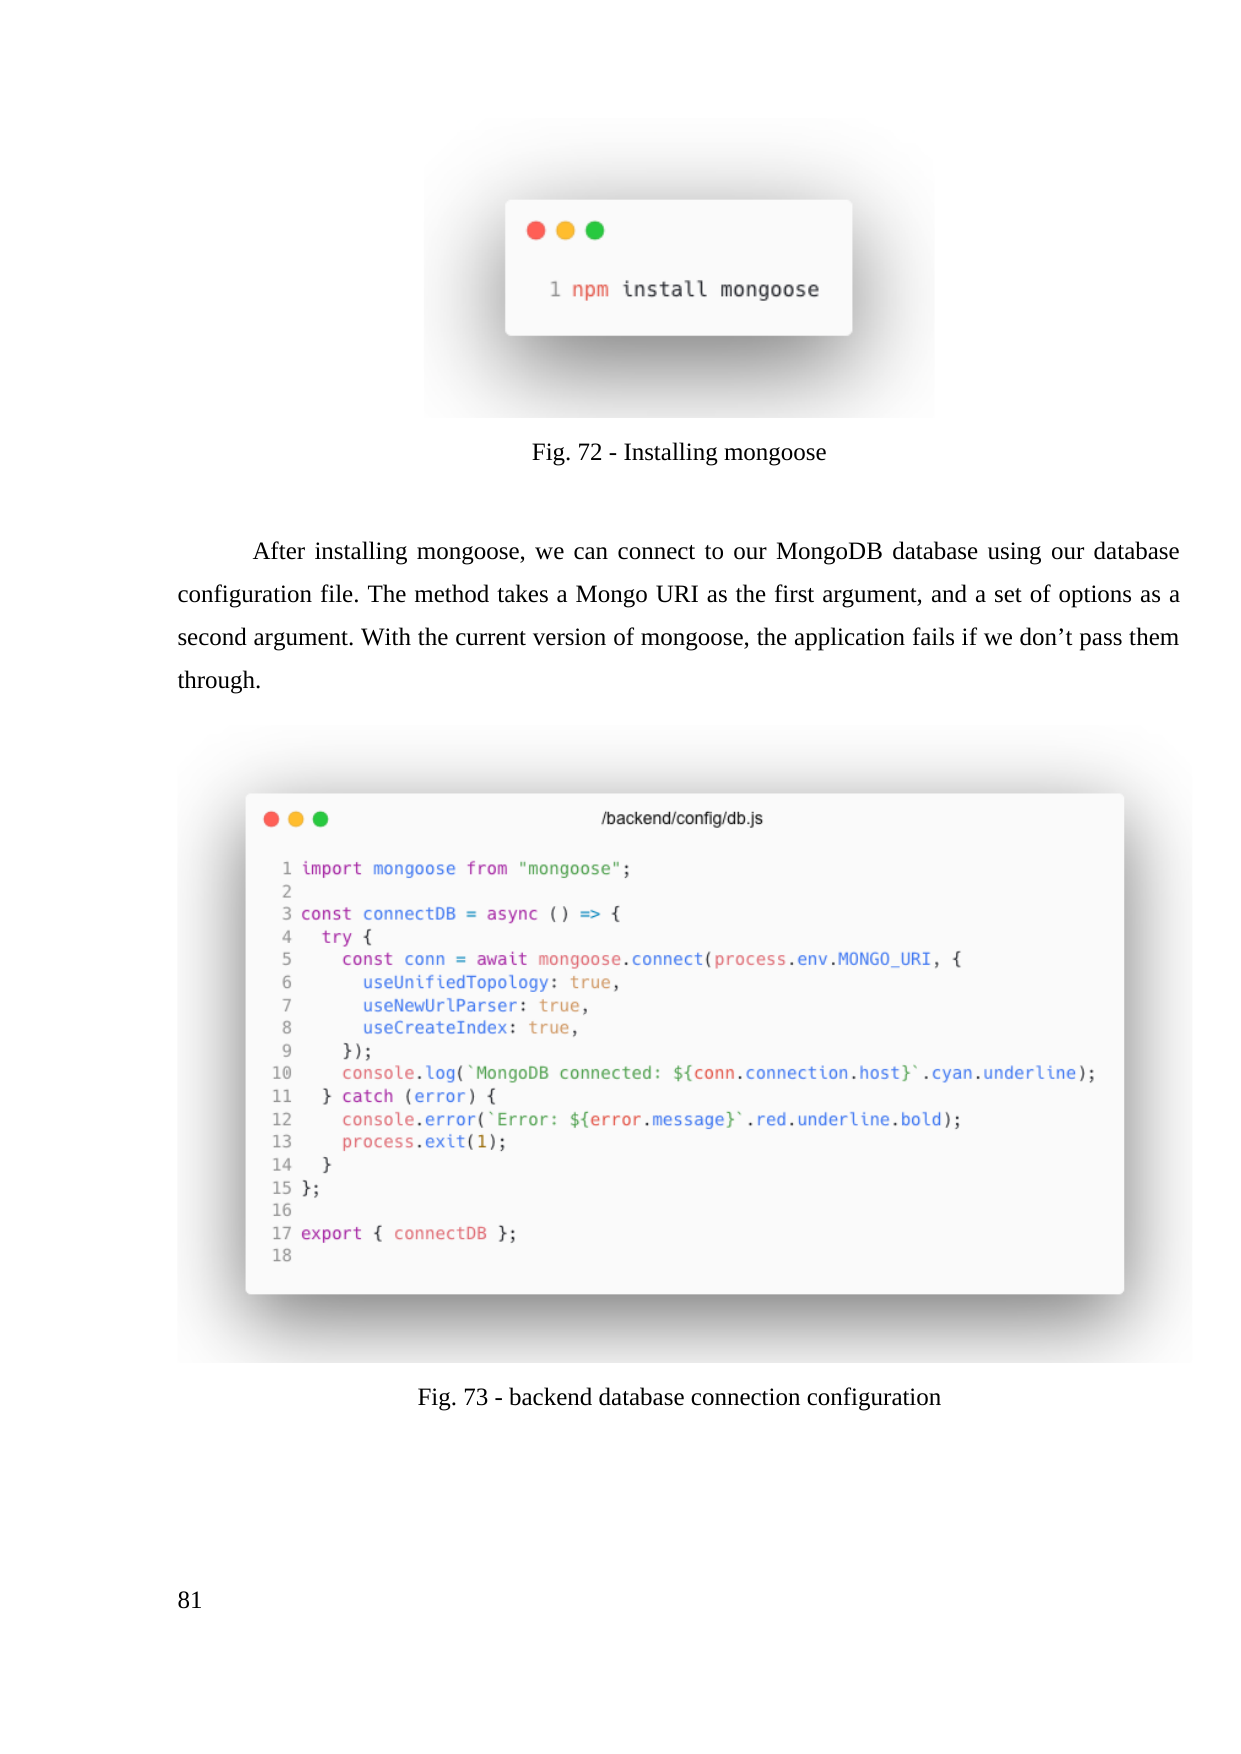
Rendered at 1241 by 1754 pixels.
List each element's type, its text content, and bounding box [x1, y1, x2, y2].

text After installing mongoose, we can connect to our MongoDB database using our database configuration file. The method takes a Mongo URI as the first argument, and a set of options as a second argument. With the current version of mongoose, the application fails if we don’t pass them through. [177, 536, 1181, 694]
picture [423, 118, 935, 418]
picture [177, 725, 1193, 1363]
